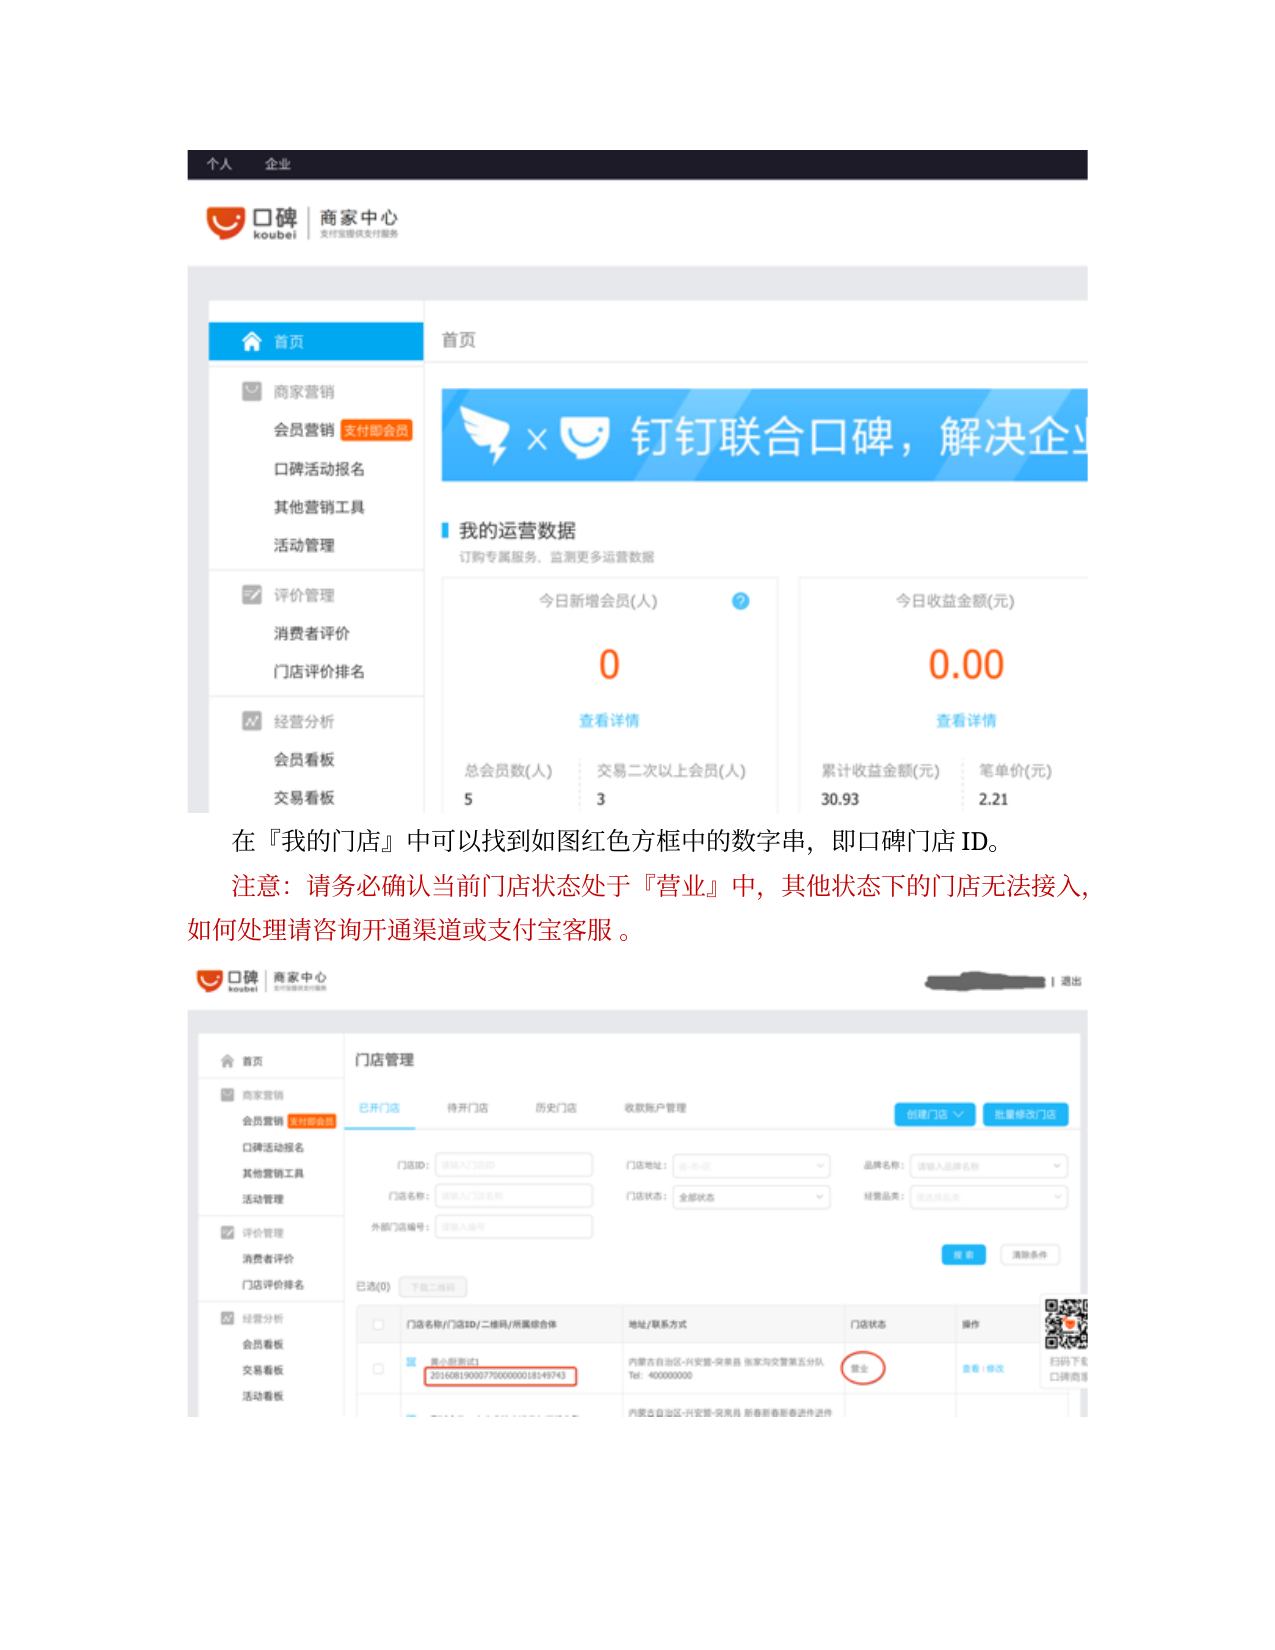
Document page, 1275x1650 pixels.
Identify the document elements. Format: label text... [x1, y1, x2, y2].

text 注意：请务必确认当前门店状态处于『营业』中，其他状态下的门店无法接入，如何处理请咨询开通渠道或支付宝客服 。 [187, 866, 1087, 947]
picture [187, 150, 1088, 813]
text 在『我的门店』中可以找到如图红色方框中的数字串，即口碑门店ID。 [187, 821, 1087, 857]
picture [187, 956, 1088, 1417]
